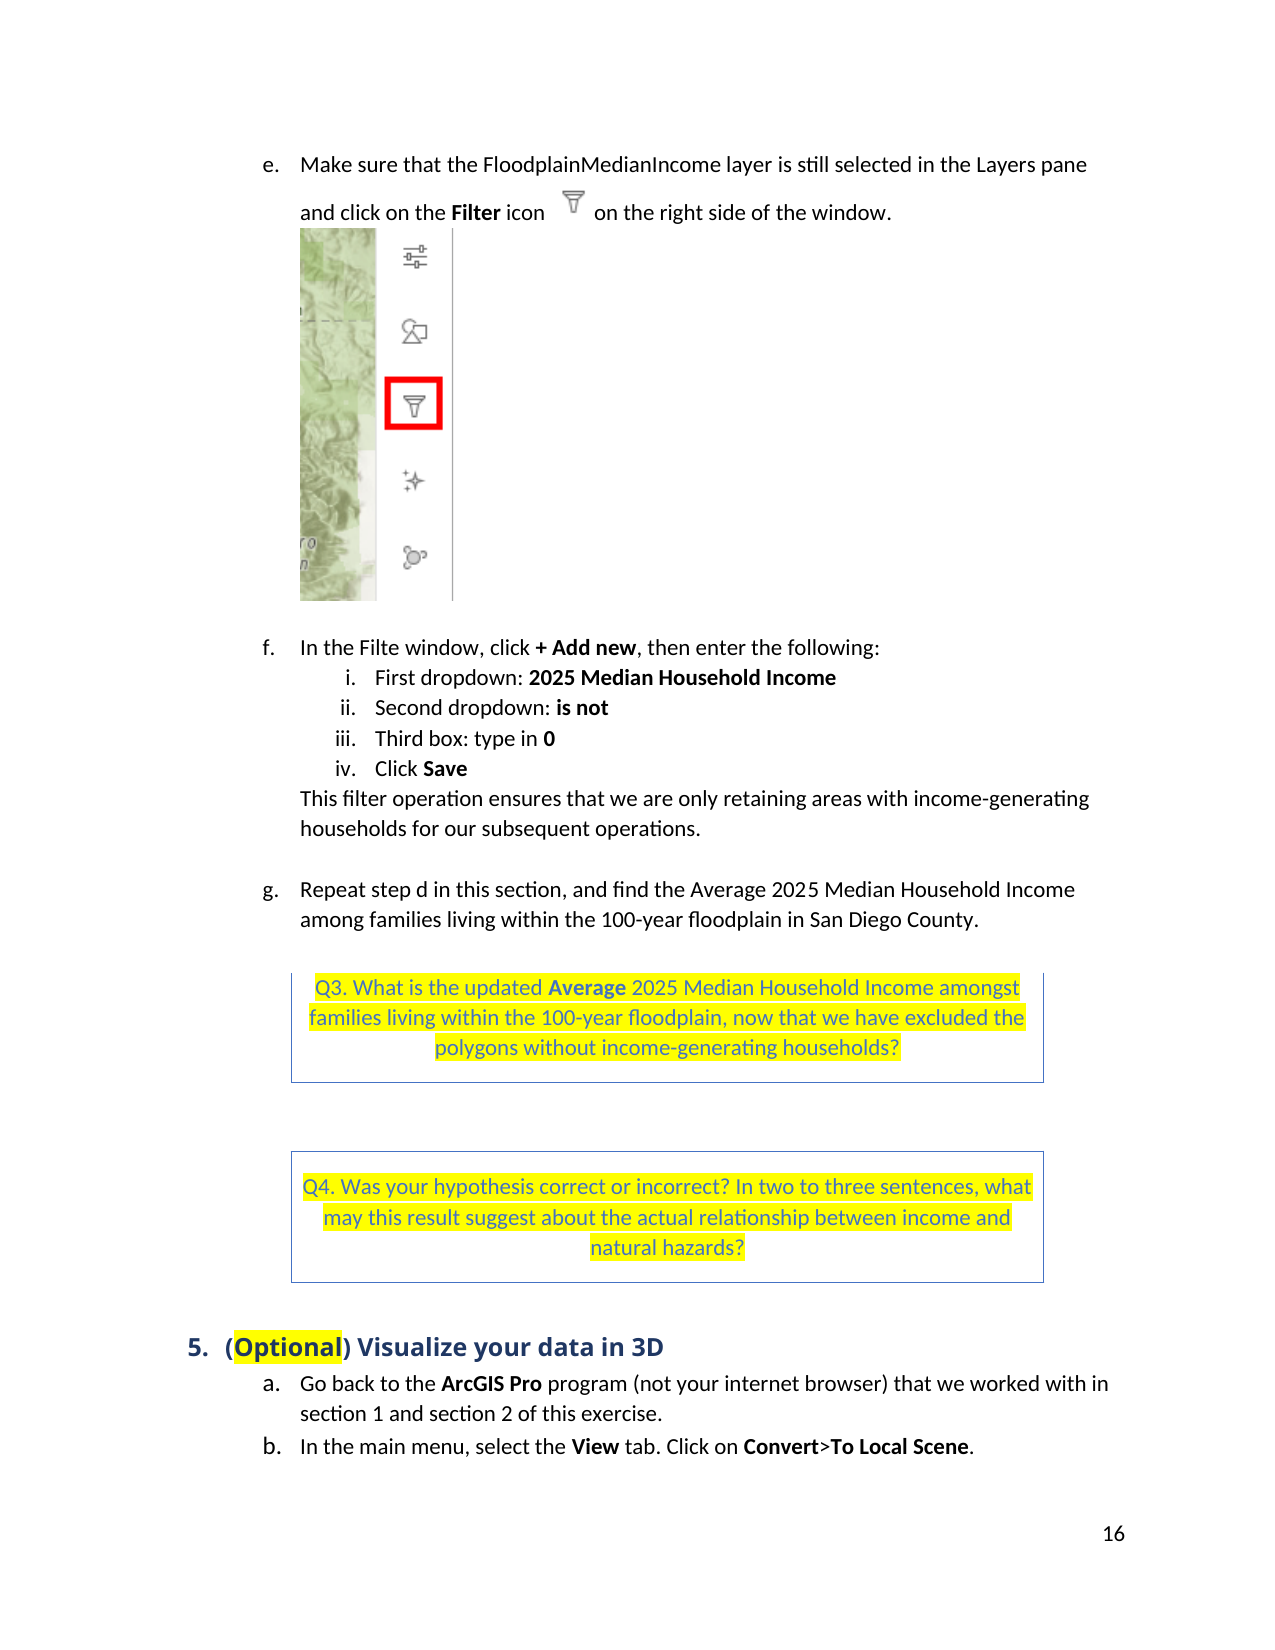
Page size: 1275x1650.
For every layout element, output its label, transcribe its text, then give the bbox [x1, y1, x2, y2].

subtitle (Optional) Visualize your data in 3D [342, 1330, 1125, 1364]
text Q3. What is the updated Average 2025 Median Household Income amongst families living within the 100-year floodplain, now that we have excluded the polygons without income-generating households? [292, 973, 1043, 1082]
list Second dropdown: is not [356, 693, 1125, 721]
list Repeat step d in this section, and find the Average 2025 Median Household Income among families living within the 100-year floodplain in San Diego County. [262, 875, 1125, 933]
text Q4. Was your hypothesis correct or incorrect? In two to three sentences, what may this result suggest about the actual relationship between income and natural hazards? [292, 1152, 1043, 1282]
list First dropdown: 2025 Median Household Income [356, 663, 1125, 691]
list Third box: type in 0 [356, 724, 1125, 752]
list Click Save [356, 754, 1125, 782]
picture [300, 228, 454, 601]
list Go back to the ArcGIS Pro program (not your internet browser) that we worked with in section 1 and section 2 of this exercise. [262, 1367, 1125, 1428]
list In the Filte window, click + Add new, then enter the following: [262, 633, 1125, 661]
picture [550, 180, 594, 221]
list Make sure that the FloodplainMedianIncome layer is still selected in the Layers pane and click on the Filter icon on the right side of the window. [262, 150, 1125, 227]
text This filter operation ensures that we are only retaining areas with income-generating households for our subsequent operations. [300, 784, 1125, 842]
list In the main menu, select the View tab. Click on Convert>To Local Scene. [262, 1430, 1125, 1460]
